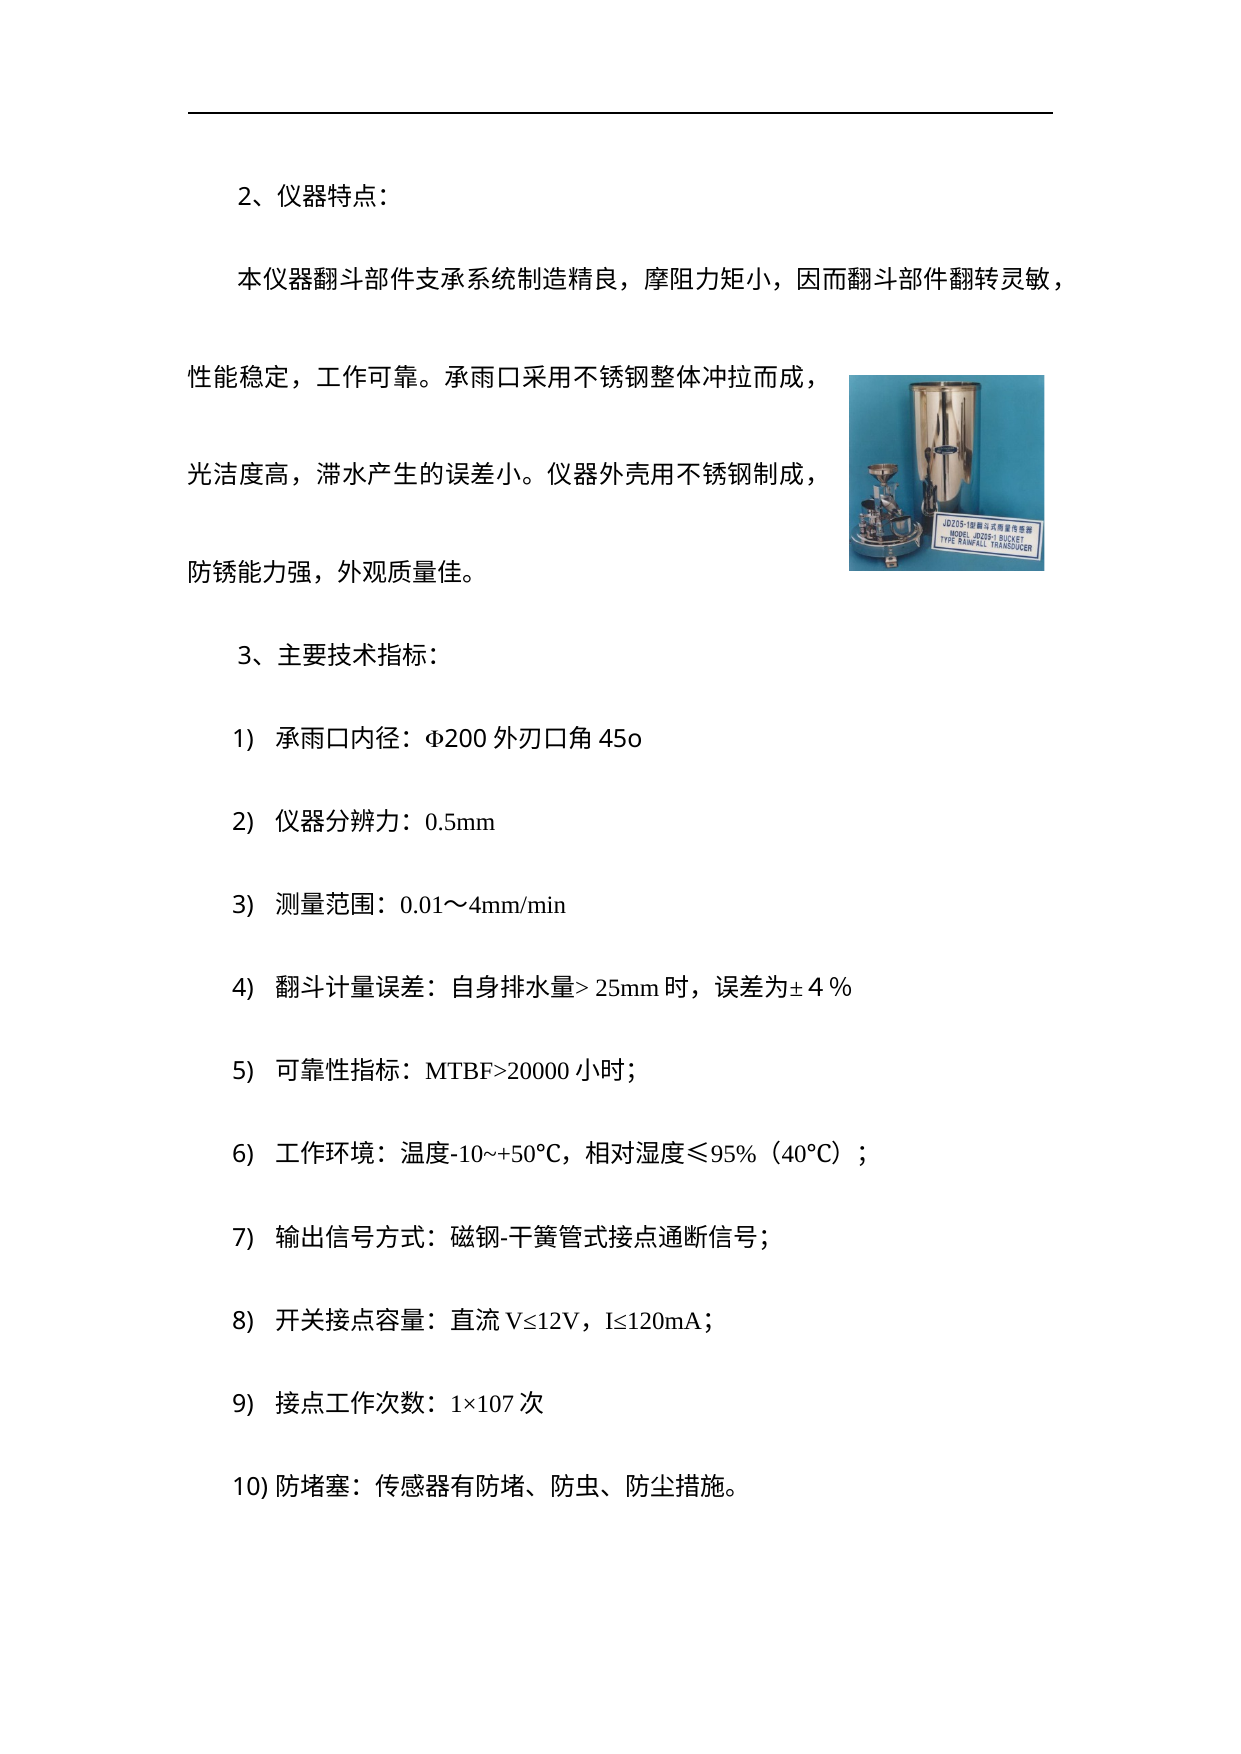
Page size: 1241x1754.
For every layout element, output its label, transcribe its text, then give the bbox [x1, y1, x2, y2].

list 开关接点容量：直流V≤12V，I≤120mA； [232, 1286, 1053, 1351]
list 防堵塞：传感器有防堵、防虫、防尘措施。 [232, 1452, 1053, 1517]
list 测量范围：0.01～4mm/min [232, 870, 1053, 935]
text 本仪器翻斗部件支承系统制造精良，摩阻力矩小，因而翻斗部件翻转灵敏，性能稳定，工作可靠。承雨口采用不锈钢整体冲拉而成，光洁度高，滞水产生的误差小。仪器外壳用不锈钢制成，防锈能力强，外观质量佳。 [187, 245, 1053, 603]
text 3、主要技术指标： [187, 621, 1053, 686]
list 可靠性指标：MTBF>20000小时； [232, 1036, 1053, 1101]
list 输出信号方式：磁钢-干簧管式接点通断信号； [232, 1203, 1053, 1268]
list 工作环境：温度-10~+50℃，相对湿度≤95%（40℃）； [232, 1119, 1053, 1184]
text 2、仪器特点： [187, 162, 1053, 227]
list 翻斗计量误差：自身排水量> 25mm时，误差为±４％ [232, 953, 1053, 1018]
list 接点工作次数：1×107次 [232, 1369, 1053, 1434]
list 承雨口内径：200 外刃口角45o [232, 704, 1053, 769]
picture [849, 375, 1045, 571]
list 仪器分辨力：0.5mm [232, 787, 1053, 852]
